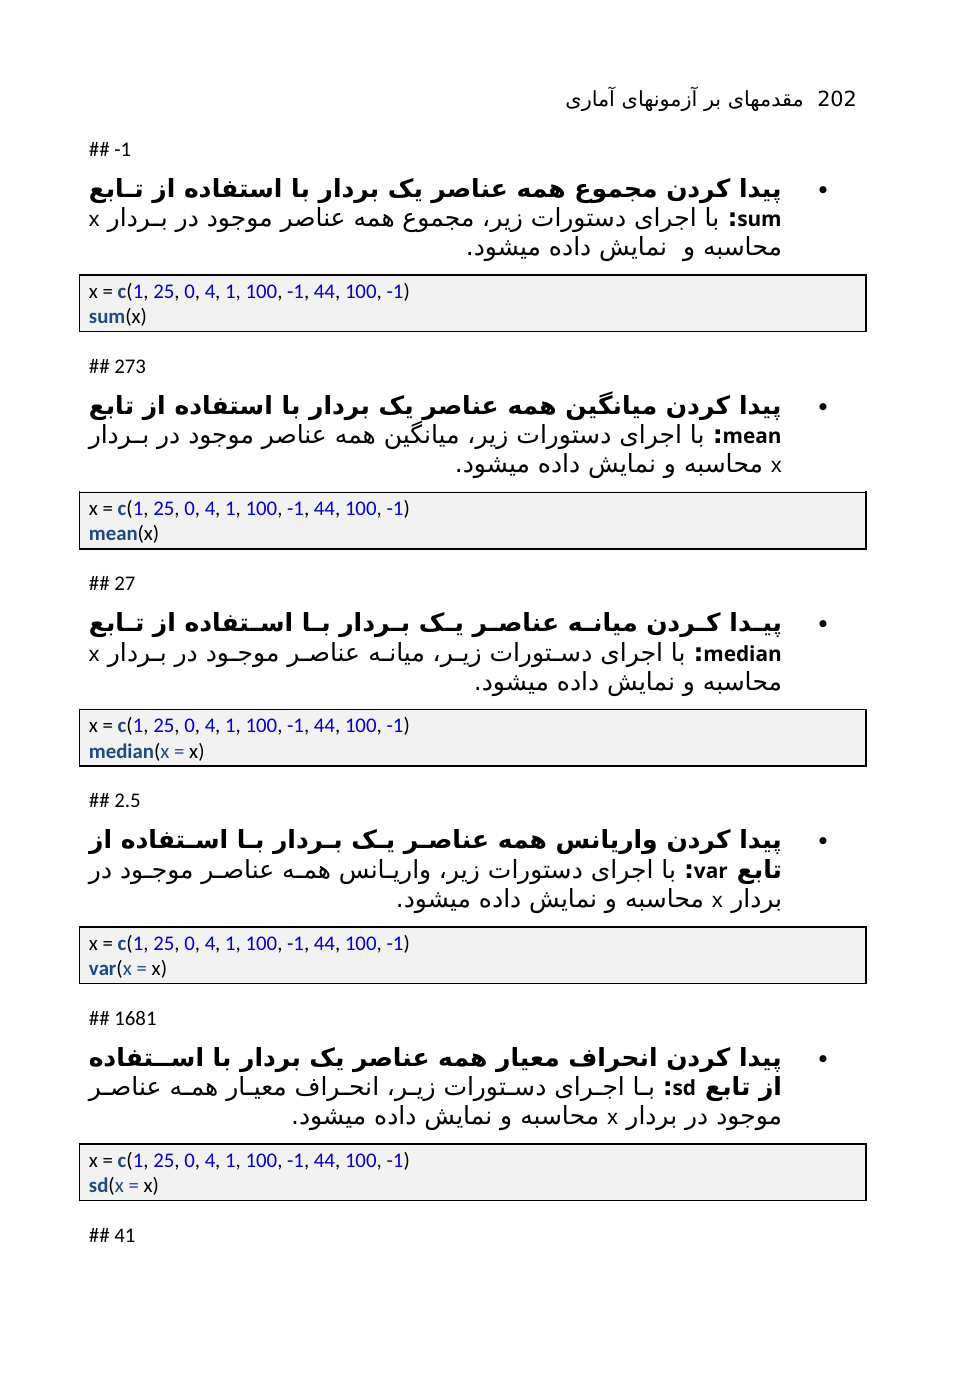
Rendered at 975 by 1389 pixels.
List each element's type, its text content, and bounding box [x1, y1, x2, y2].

text ## 2.5 [89, 788, 857, 813]
text x = c(1, 25, 0, 4, 1, 100, -1, 44, 100, -1) sum(x) [80, 276, 865, 331]
list پیدا کردن مجموع همه عناصر یک بردار با استفاده از تابع sum: با اجرای دستورات زیر، مجموع همه عناصر موجود در بردار x محاسبه و نمایش داده می‏شود. [89, 174, 819, 262]
text x = c(1, 25, 0, 4, 1, 100, -1, 44, 100, -1) var(x = x) [80, 928, 865, 983]
text ## 1681 [89, 1005, 857, 1030]
text x = c(1, 25, 0, 4, 1, 100, -1, 44, 100, -1) sd(x = x) [80, 1145, 865, 1200]
text x = c(1, 25, 0, 4, 1, 100, -1, 44, 100, -1) median(x = x) [80, 710, 865, 765]
list پیدا کردن واریانس همه عناصر یک بردار با استفاده از تابع var: با اجرای دستورات زیر، واریانس همه عناصر موجود در بردار x محاسبه و نمایش داده می‏شود. [89, 826, 819, 913]
list پیدا کردن میانه عناصر یک بردار با استفاده از تابع median: با اجرای دستورات زیر، میانه عناصر موجود در بردار x محاسبه و نمایش داده می‏شود. [89, 608, 819, 696]
text ## 27 [89, 570, 857, 596]
text x = c(1, 25, 0, 4, 1, 100, -1, 44, 100, -1) mean(x) [80, 493, 865, 548]
list پیدا کردن انحراف معیار همه عناصر یک بردار با استفاده از تابع sd: با اجرای دستورات زیر، انحراف معیار همه عناصر موجود در بردار x محاسبه و نمایش داده می‏شود. [89, 1043, 819, 1131]
text ## 41 [89, 1222, 857, 1248]
text ## 273 [89, 353, 857, 378]
text ## -1 [89, 136, 857, 161]
list پیدا کردن میانگین همه عناصر یک بردار با استفاده از تابع mean: با اجرای دستورات زیر، میانگین همه عناصر موجود در بردار x محاسبه و نمایش داده می‏شود. [89, 391, 819, 479]
